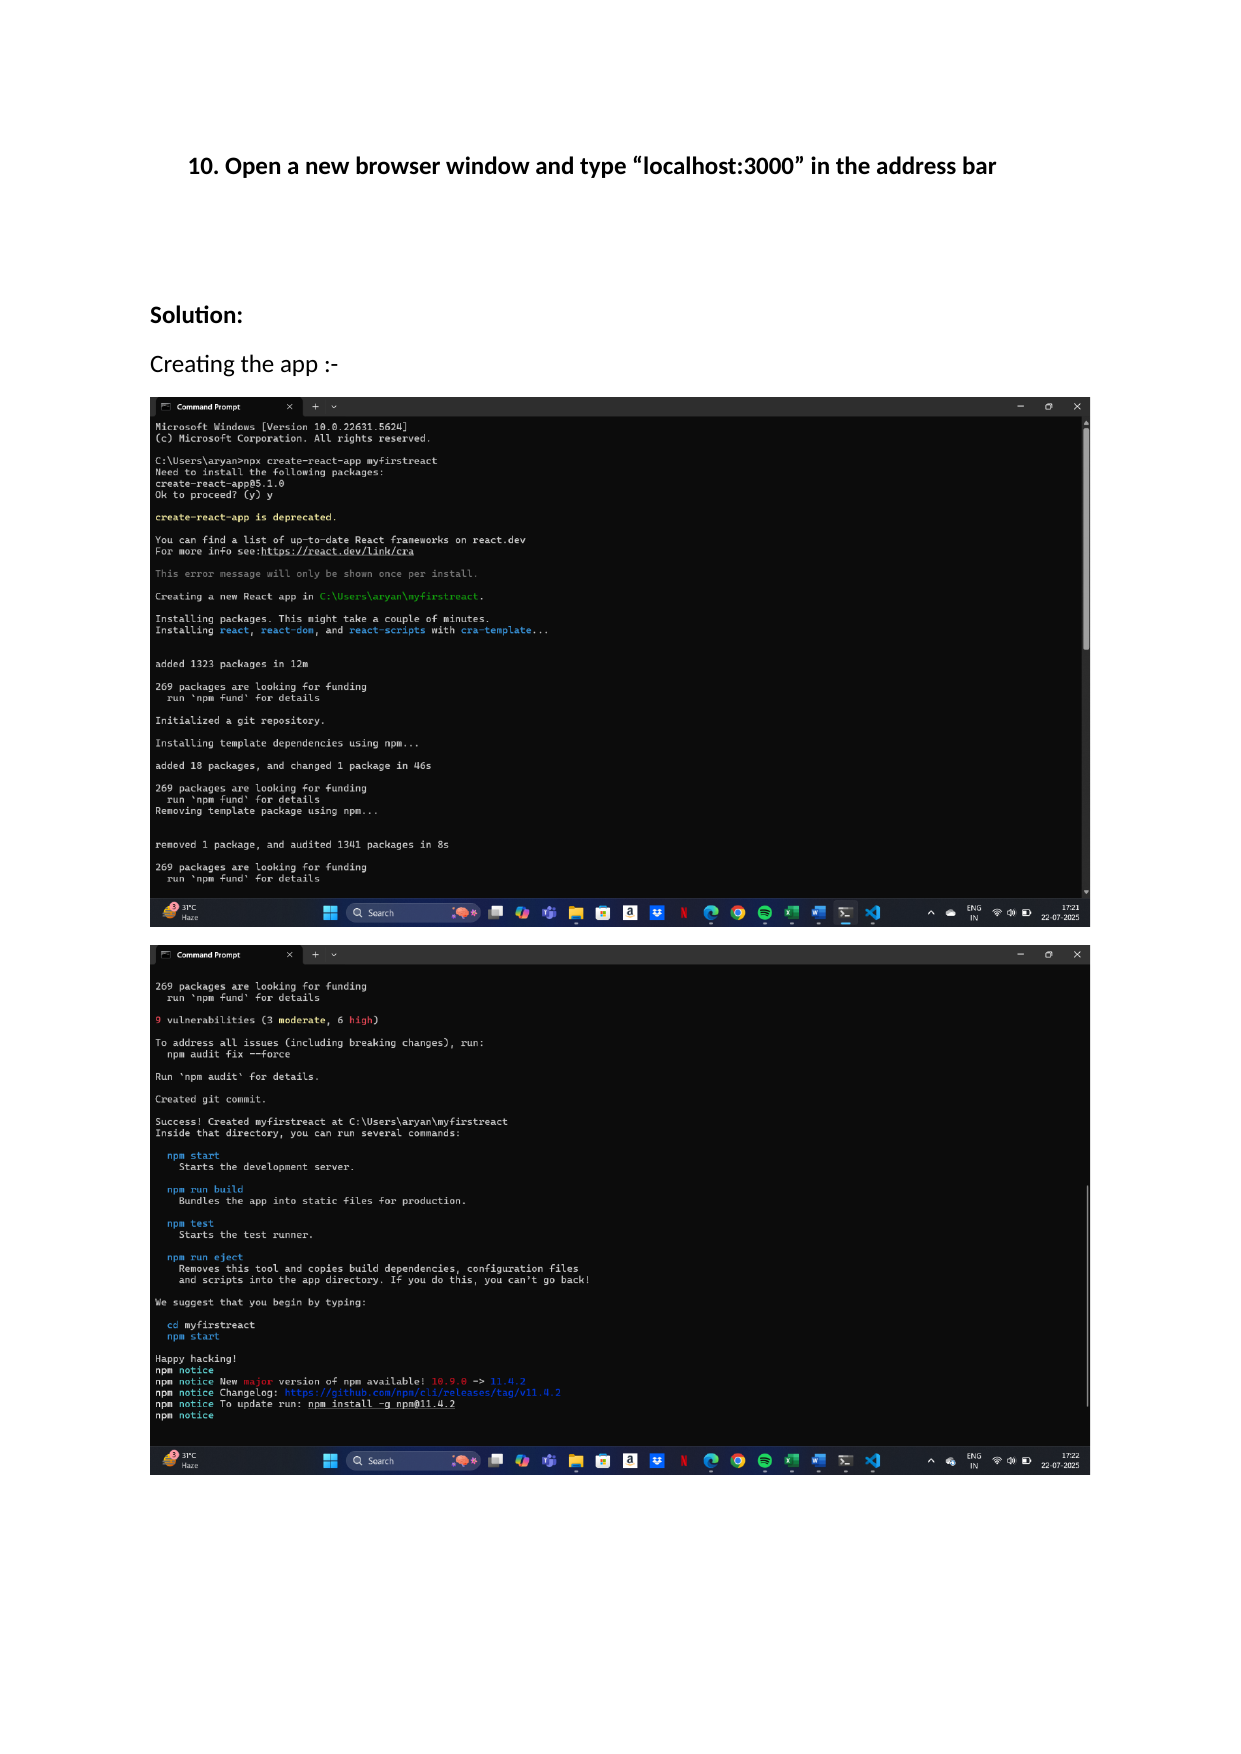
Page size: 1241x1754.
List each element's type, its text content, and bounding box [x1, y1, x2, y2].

picture [150, 397, 1091, 927]
text Solution: [150, 299, 1090, 329]
text Creating the app :- [150, 348, 1090, 379]
picture [150, 945, 1091, 1475]
list Open a new browser window and type “localhost:3000” in the address bar [187, 150, 1090, 181]
